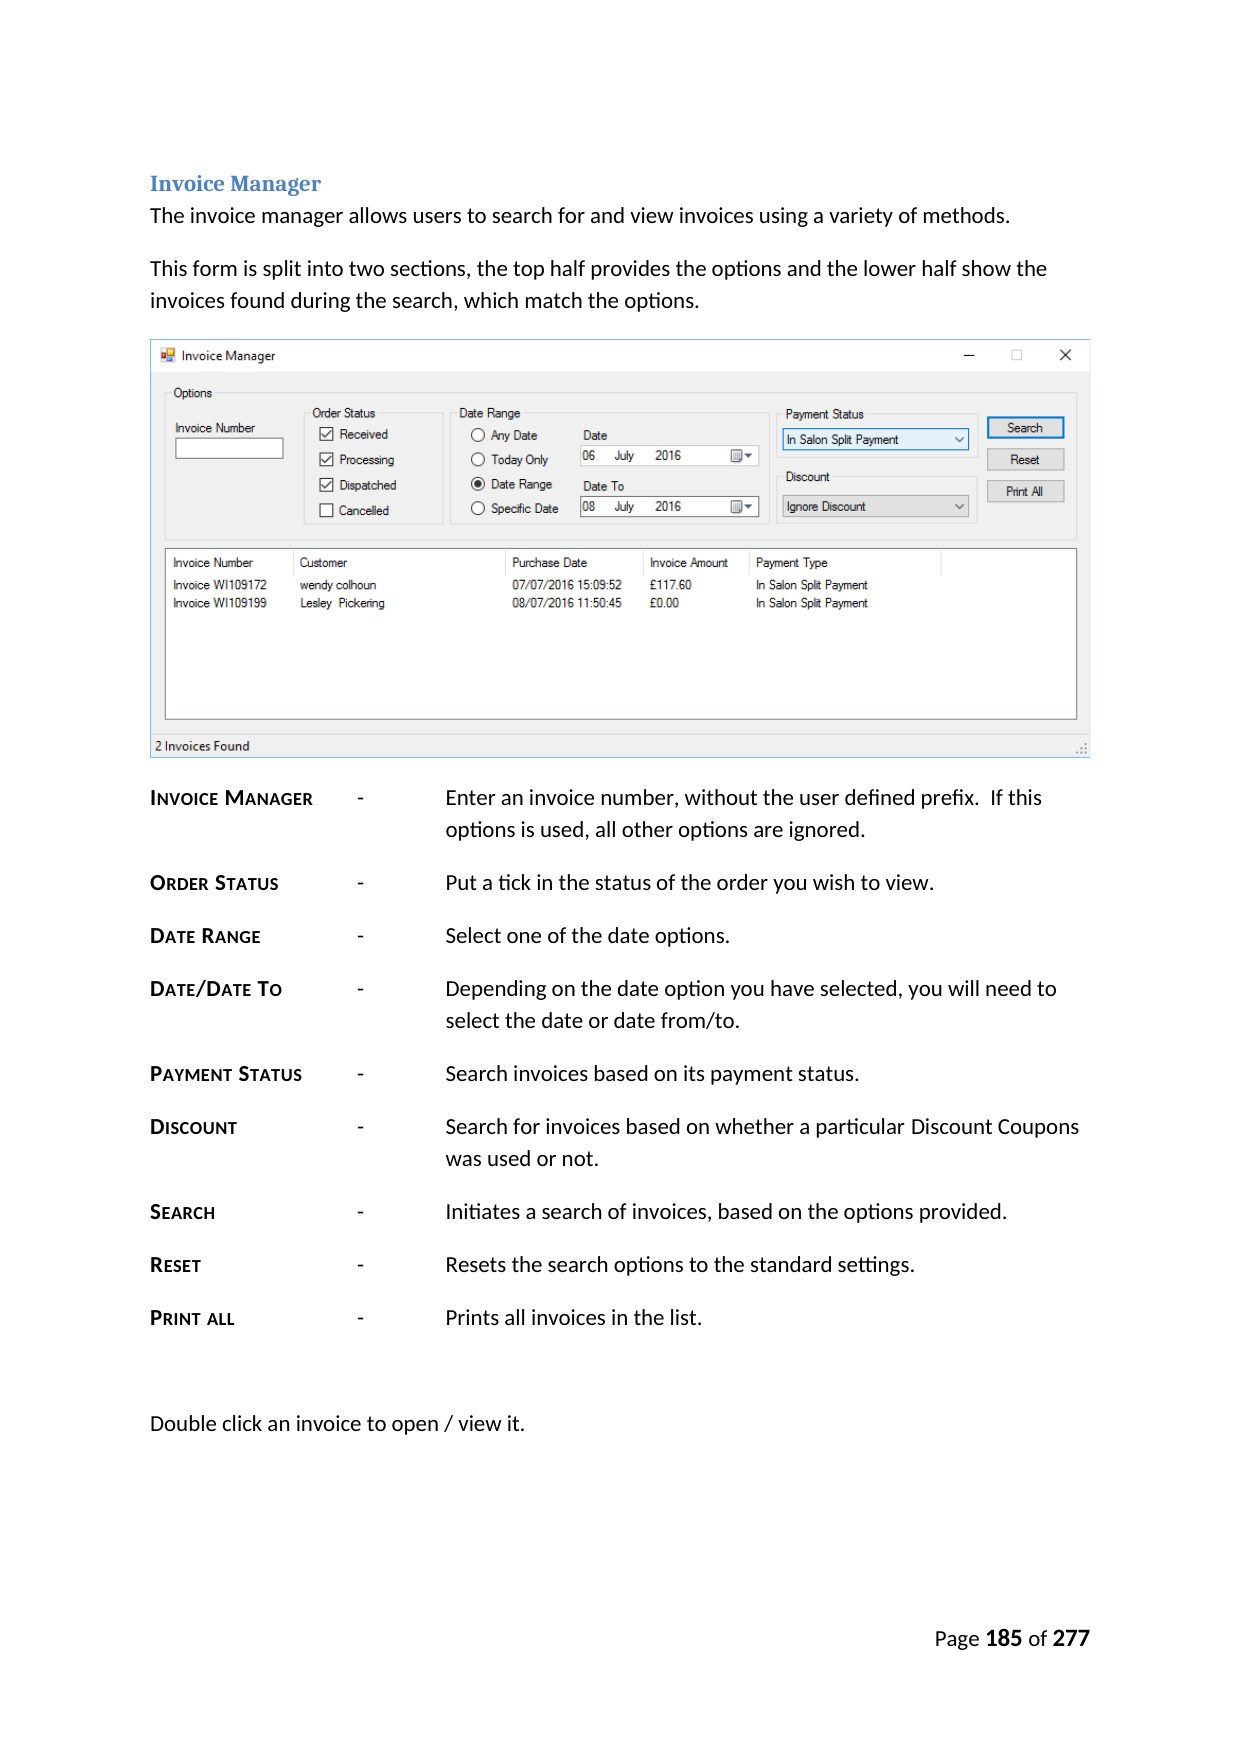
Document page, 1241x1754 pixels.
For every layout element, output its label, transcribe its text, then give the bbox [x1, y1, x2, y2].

text Print all - Prints all invoices in the list. [150, 1303, 1090, 1331]
text Date/Date To - Depending on the date option you have selected, you will need to select the date or date from/to. [150, 974, 1090, 1034]
text Payment Status - Search invoices based on its payment status. [150, 1059, 1090, 1087]
text Search - Initiates a search of invoices, based on the options provided. [150, 1197, 1090, 1225]
text Reset - Resets the search options to the standard settings. [150, 1250, 1090, 1278]
text This form is split into two sections, the top half provides the options and the lower half show the invoices found during the search, which match the options. [150, 254, 1090, 314]
text Discount - Search for invoices based on whether a particular Discount Coupons was used or not. [150, 1112, 1090, 1172]
text Date Range - Select one of the date options. [150, 921, 1090, 949]
text Double click an invoice to open / view it. [150, 1409, 1090, 1437]
picture [150, 339, 1091, 758]
text Invoice Manager - Enter an invoice number, without the user defined prefix. If this options is used, all other options are ignored. [150, 783, 1090, 843]
text The invoice manager allows users to search for and view invoices using a variety of methods. [150, 201, 1090, 229]
subtitle Invoice Manager [150, 171, 1090, 197]
text Order Status - Put a tick in the status of the order you wish to view. [150, 868, 1090, 896]
